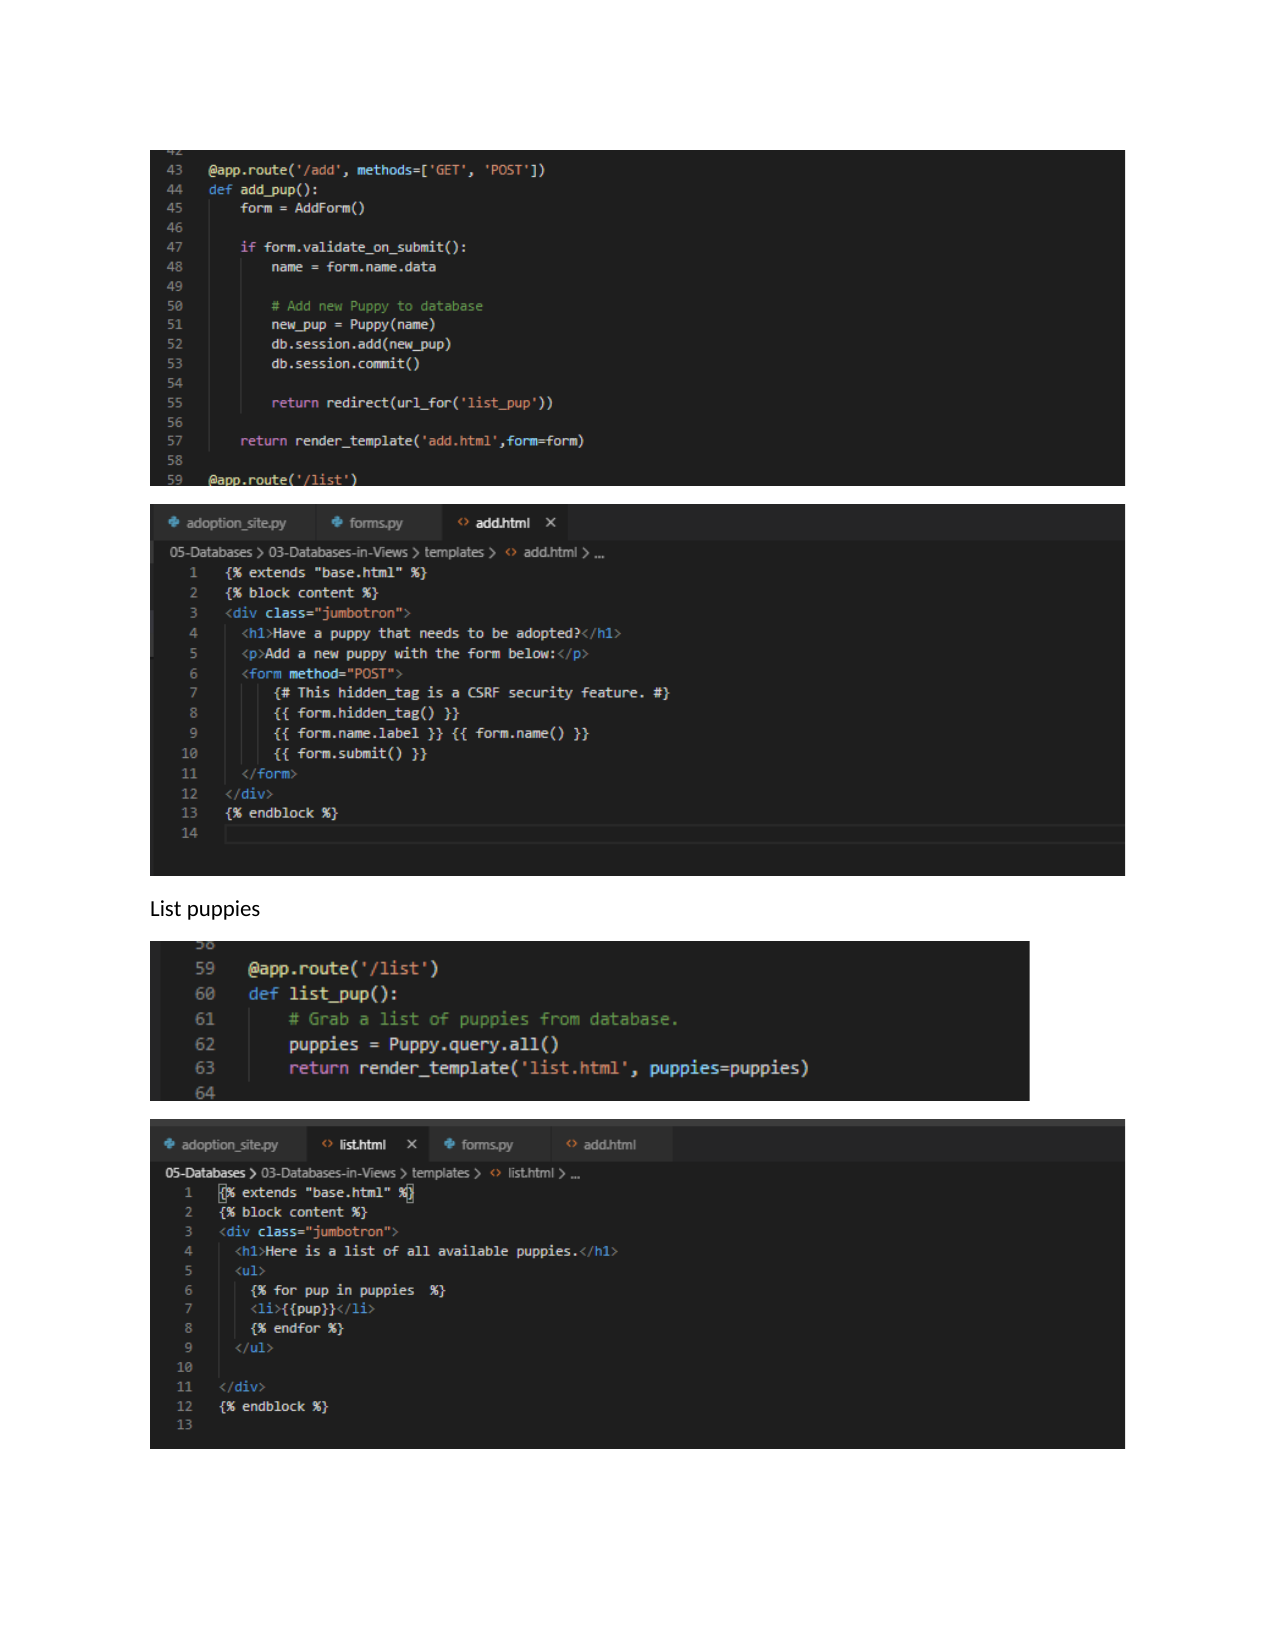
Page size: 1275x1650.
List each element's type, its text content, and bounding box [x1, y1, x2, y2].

picture [150, 941, 1030, 1101]
text List puppies [150, 894, 1125, 922]
picture [150, 1119, 1125, 1449]
picture [150, 504, 1125, 876]
picture [150, 150, 1125, 486]
